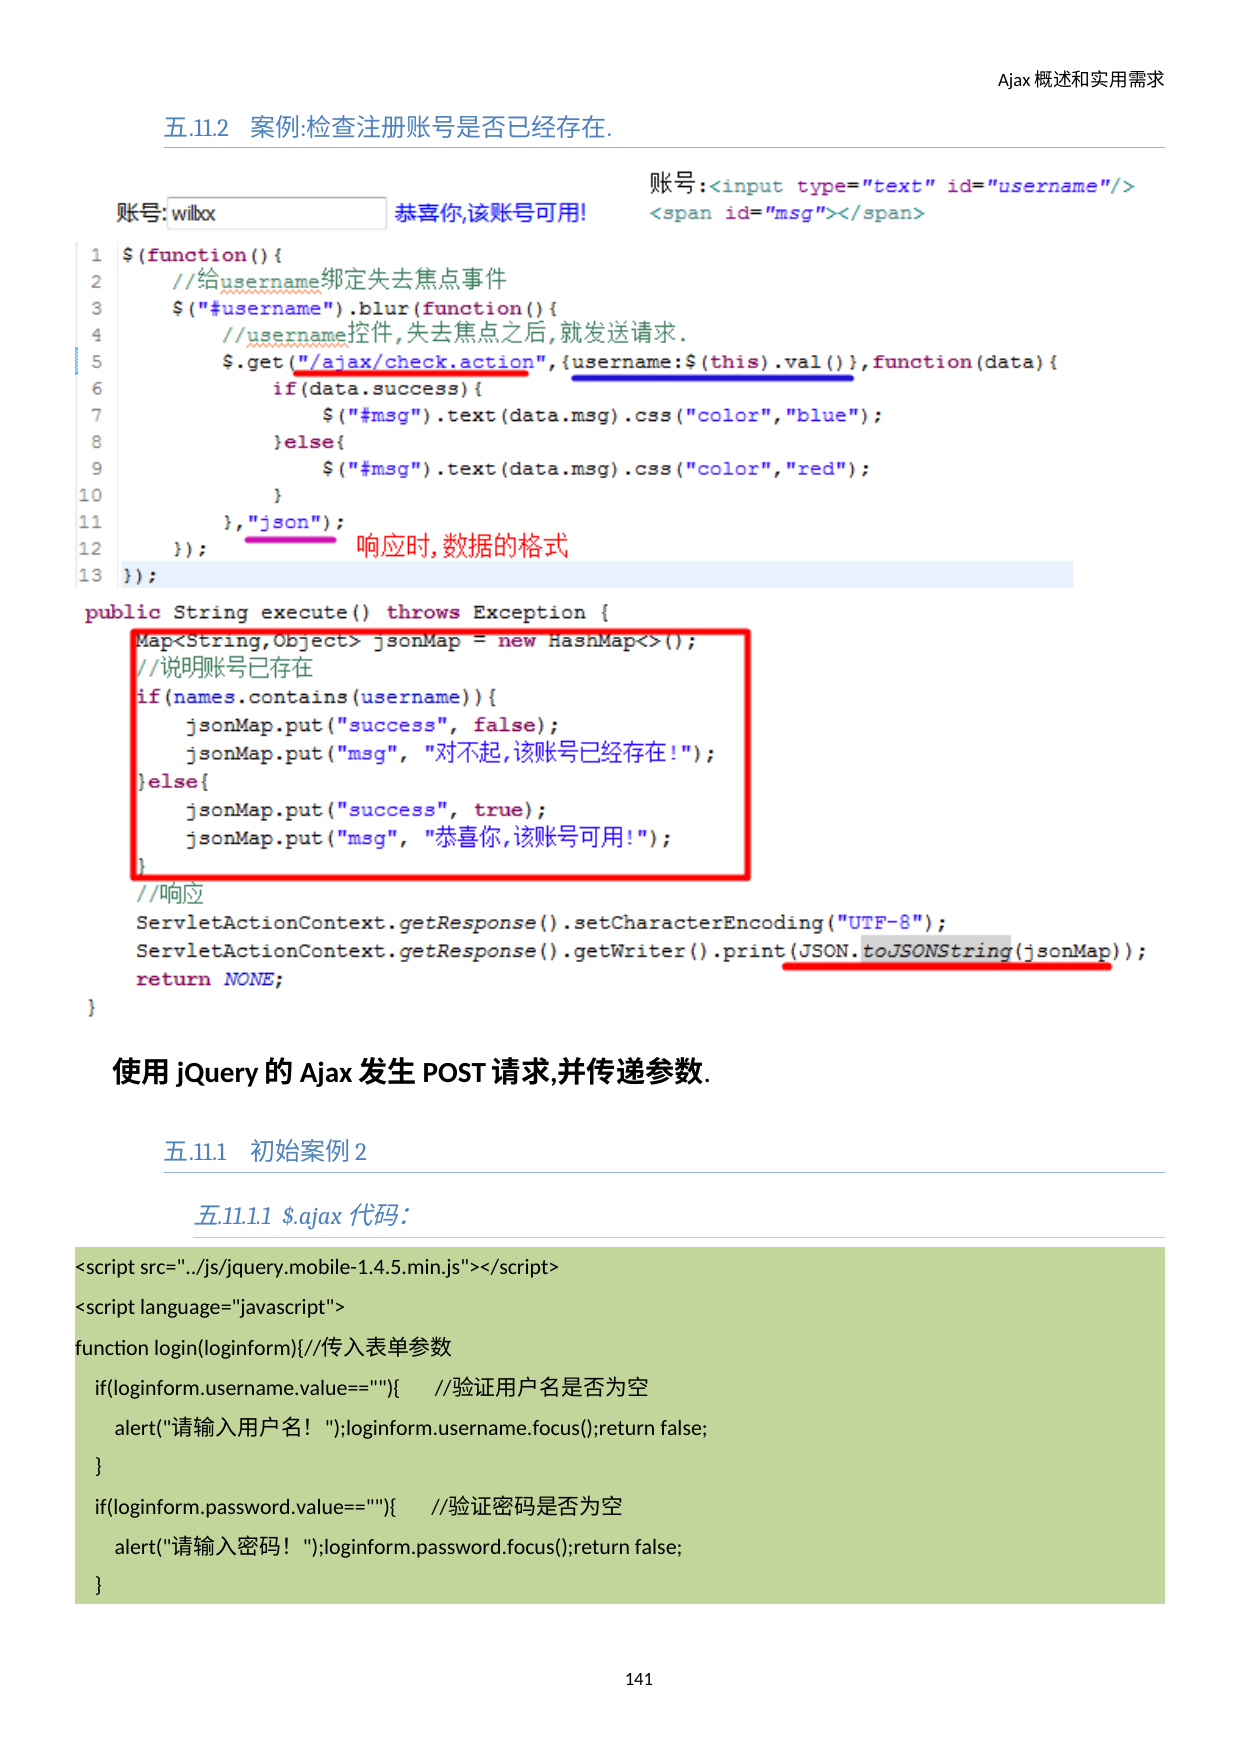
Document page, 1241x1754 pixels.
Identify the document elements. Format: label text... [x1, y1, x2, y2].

text if(loginform.password.value==""){ //验证密码是否为空 [75, 1485, 1165, 1525]
text function login(loginform){//传入表单参数 [75, 1326, 1165, 1366]
text if(loginform.username.value==""){ //验证用户名是否为空 [75, 1366, 1165, 1406]
picture [112, 156, 1152, 235]
subtitle 案例:检查注册账号是否已经存在. [164, 106, 1165, 147]
text alert("请输入密码！");loginform.password.focus();return false; [75, 1525, 1165, 1564]
text alert("请输入用户名！");loginform.username.focus();return false; [75, 1406, 1165, 1445]
text 使用jQuery的Ajax发生POST请求,并传递参数. [75, 1030, 1165, 1109]
text <script language="javascript"> [75, 1287, 1165, 1326]
text } [75, 1564, 1165, 1604]
text <script src="../js/jquery.mobile-1.4.5.min.js"></script> [75, 1247, 1165, 1287]
subtitle $.ajax代码： [193, 1194, 1165, 1237]
picture [75, 242, 1074, 588]
subtitle 初始案例2 [164, 1130, 1165, 1172]
picture [75, 603, 1152, 1020]
text } [75, 1445, 1165, 1485]
